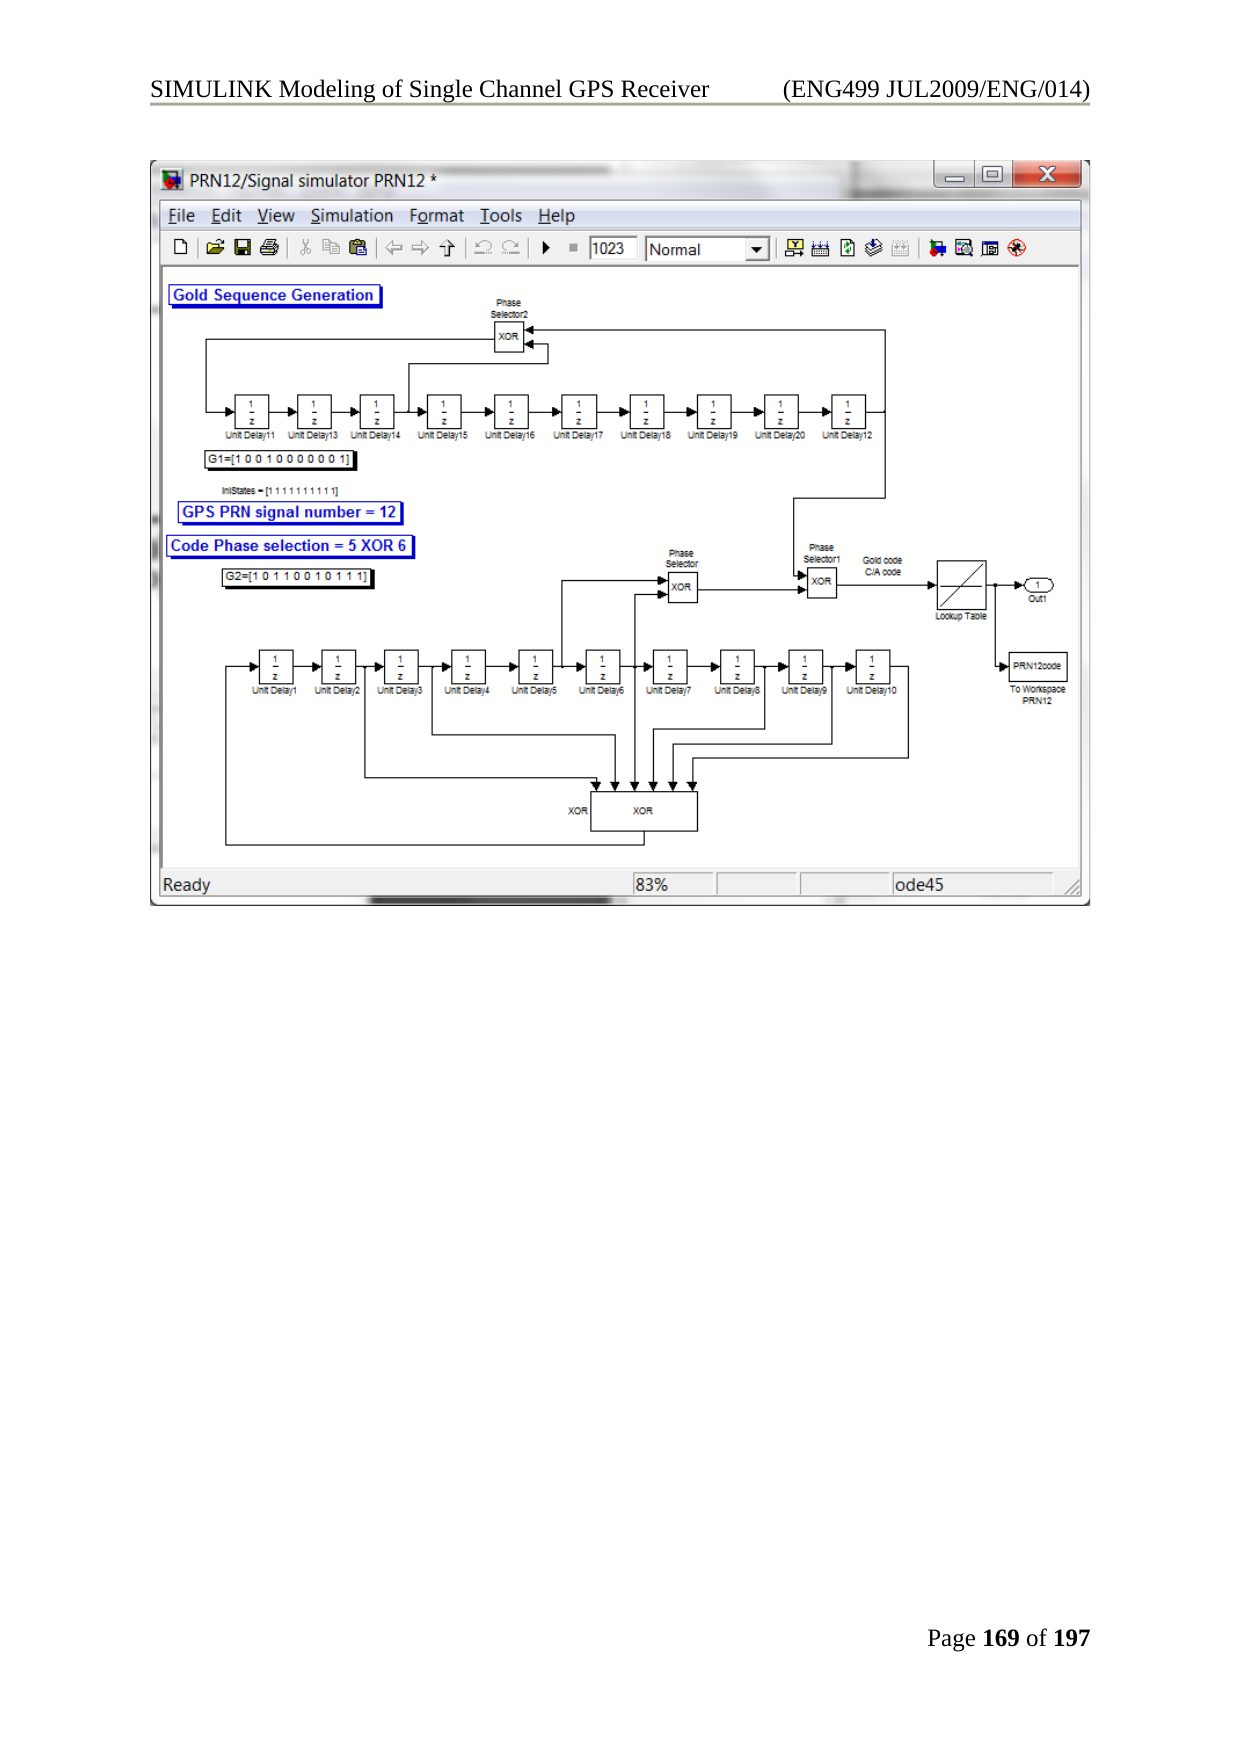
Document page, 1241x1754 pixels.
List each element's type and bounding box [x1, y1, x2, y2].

picture [150, 160, 1091, 906]
